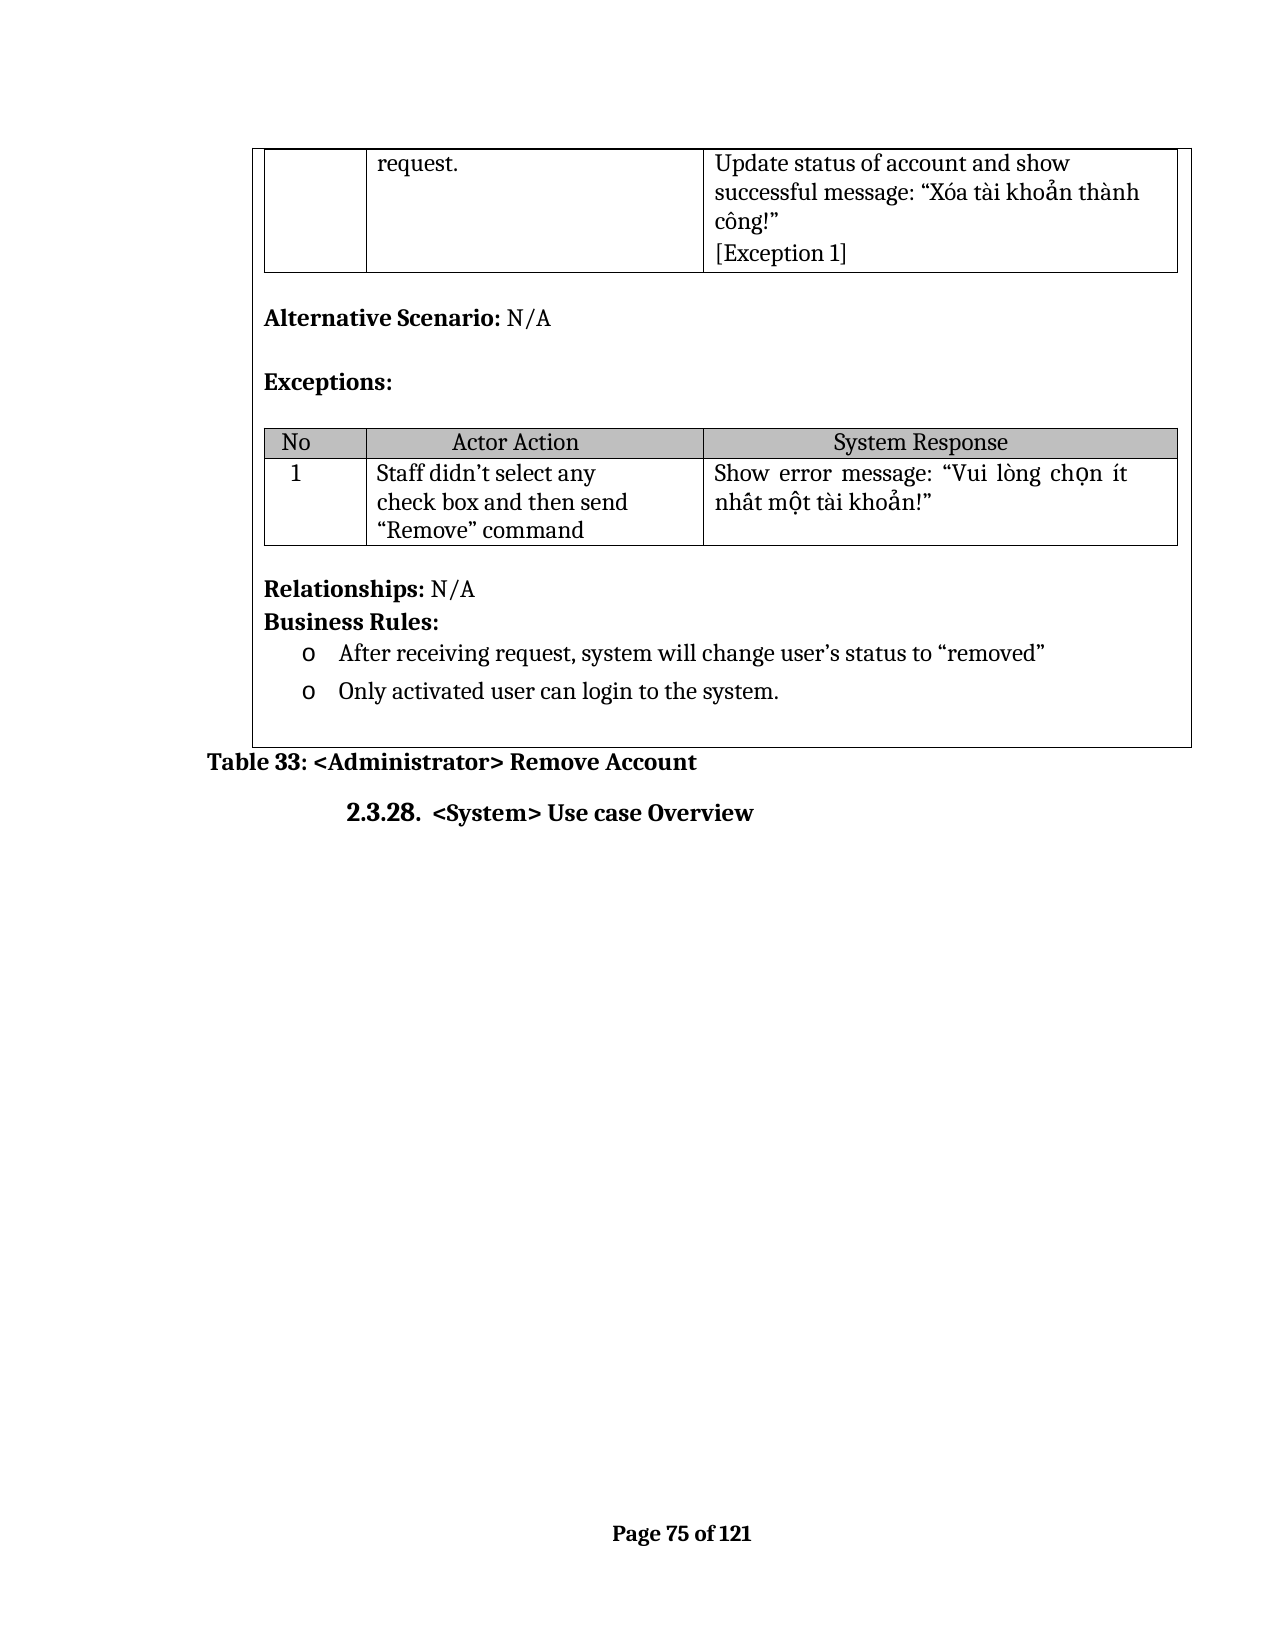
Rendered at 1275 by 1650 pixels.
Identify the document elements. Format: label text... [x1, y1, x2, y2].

list <System> Use case Overview [346, 797, 1157, 828]
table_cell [253, 149, 1191, 747]
